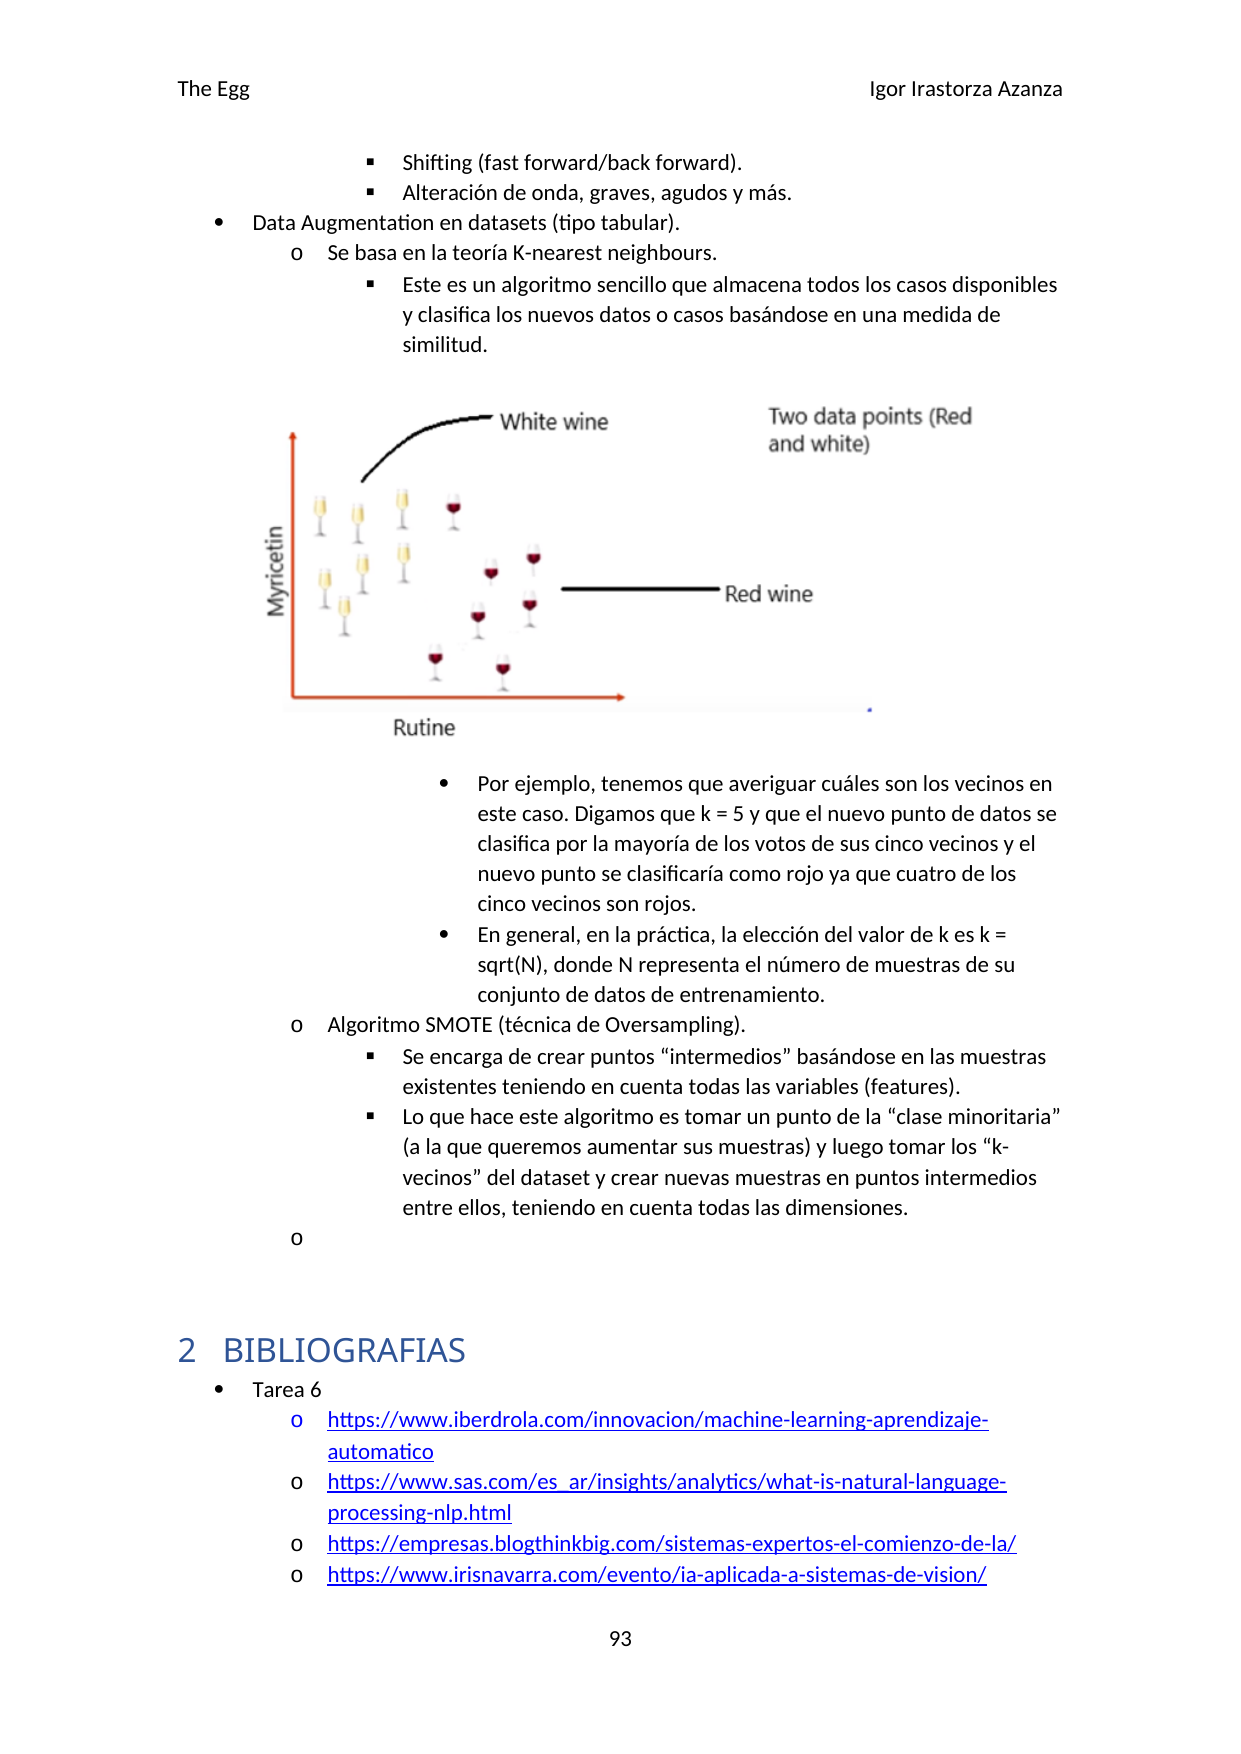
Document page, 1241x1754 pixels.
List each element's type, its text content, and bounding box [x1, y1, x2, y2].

list https://www.iberdrola.com/innovacion/machine-learning-aprendizaje-automatico [290, 1406, 1063, 1465]
list Se basa en la teoría K-nearest neighbours. [290, 238, 1063, 267]
list Por ejemplo, tenemos que averiguar cuáles son los vecinos en este caso. Digamos que k = 5 y que el nuevo punto de datos se clasifica por la mayoría de los votos de sus cinco vecinos y el nuevo punto se clasificaría como rojo ya que cuatro de los cinco vecinos son rojos. [440, 769, 1063, 918]
list Alteración de onda, graves, agudos y más. [365, 178, 1063, 206]
list Data Augmentation en datasets (tipo tabular). [215, 208, 1063, 236]
subtitle BIBLIOGRAFIAS [177, 1326, 1063, 1372]
picture [254, 377, 986, 750]
list Algoritmo SMOTE (técnica de Oversampling). [290, 1010, 1063, 1039]
list Tarea 6 [215, 1375, 1063, 1403]
list https://www.sas.com/es_ar/insights/analytics/what-is-natural-language-processing-nlp.html [290, 1467, 1063, 1526]
list Este es un algoritmo sencillo que almacena todos los casos disponibles y clasifica los nuevos datos o casos basándose en una medida de similitud. [365, 270, 1063, 358]
list https://www.irisnavarra.com/evento/ia-aplicada-a-sistemas-de-vision/ [290, 1560, 1063, 1589]
list https://empresas.blogthinkbig.com/sistemas-expertos-el-comienzo-de-la/ [290, 1529, 1063, 1558]
list Se encarga de crear puntos “intermedios” basándose en las muestras existentes teniendo en cuenta todas las variables (features). [365, 1042, 1063, 1100]
list En general, en la práctica, la elección del valor de k es k = sqrt(N), donde N representa el número de muestras de su conjunto de datos de entrenamiento. [440, 920, 1063, 1008]
list Lo que hace este algoritmo es tomar un punto de la “clase minoritaria” (a la que queremos aumentar sus muestras) y luego tomar los “k-vecinos” del dataset y crear nuevas muestras en puntos intermedios entre ellos, teniendo en cuenta todas las dimensiones. [365, 1102, 1063, 1221]
list Shifting (fast forward/back forward). [365, 148, 1063, 176]
